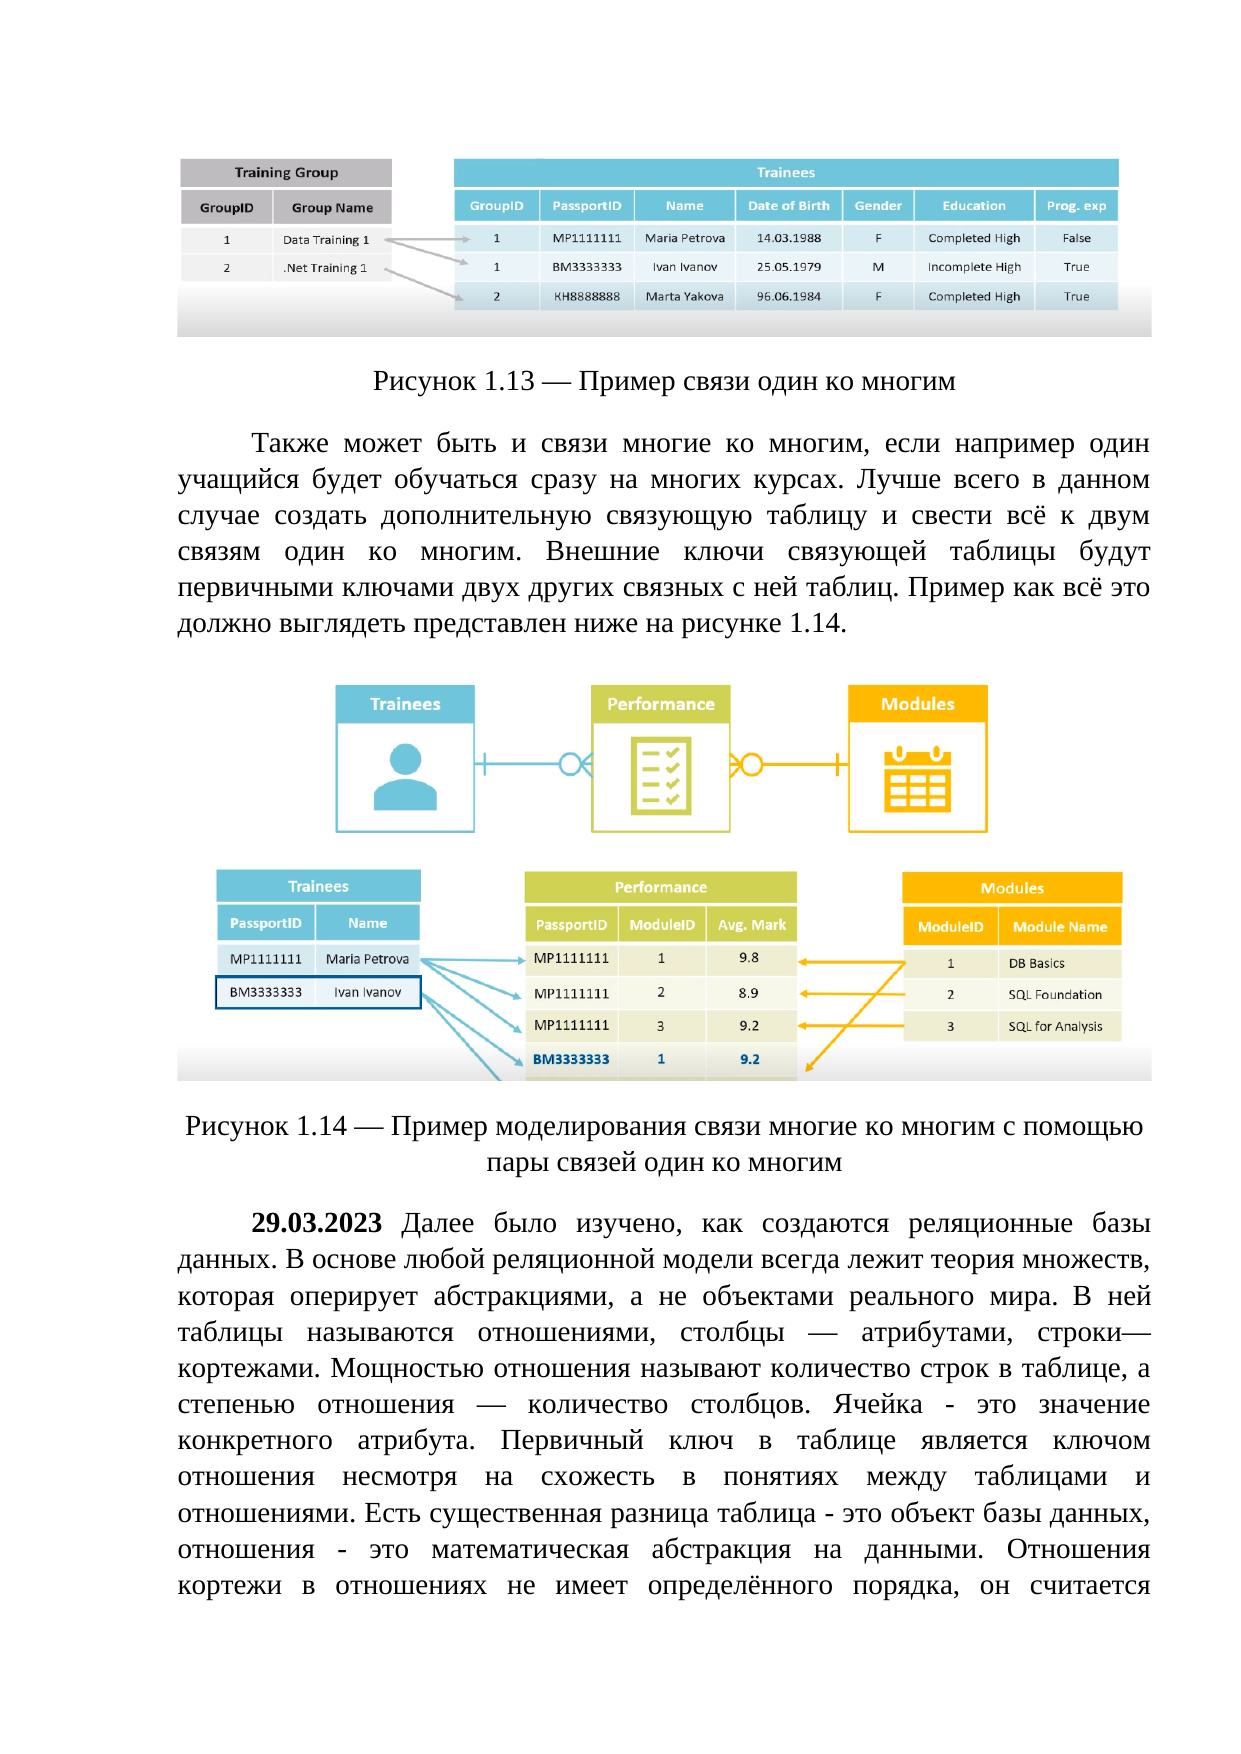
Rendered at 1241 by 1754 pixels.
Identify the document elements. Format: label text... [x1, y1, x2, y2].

picture [177, 666, 1152, 1081]
text Рисунок 1.13 — Пример связи один ко многим [177, 363, 1152, 397]
text Также может быть и связи многие ко многим, если например один учащийся будет обучаться сразу на многих курсах. Лучше всего в данном случае создать дополнительную связующую таблицу и свести всё к двум связям один ко многим. Внешние ключи связующей таблицы будут первичными ключами двух других связных с ней таблиц. Пример как всё это должно выглядеть представлен ниже на рисунке 1.14. [177, 425, 1152, 639]
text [177, 1206, 1152, 1601]
text Рисунок 1.14 — Пример моделирования связи многие ко многим с помощью пары связей один ко многим [177, 1108, 1152, 1178]
picture [177, 118, 1152, 337]
